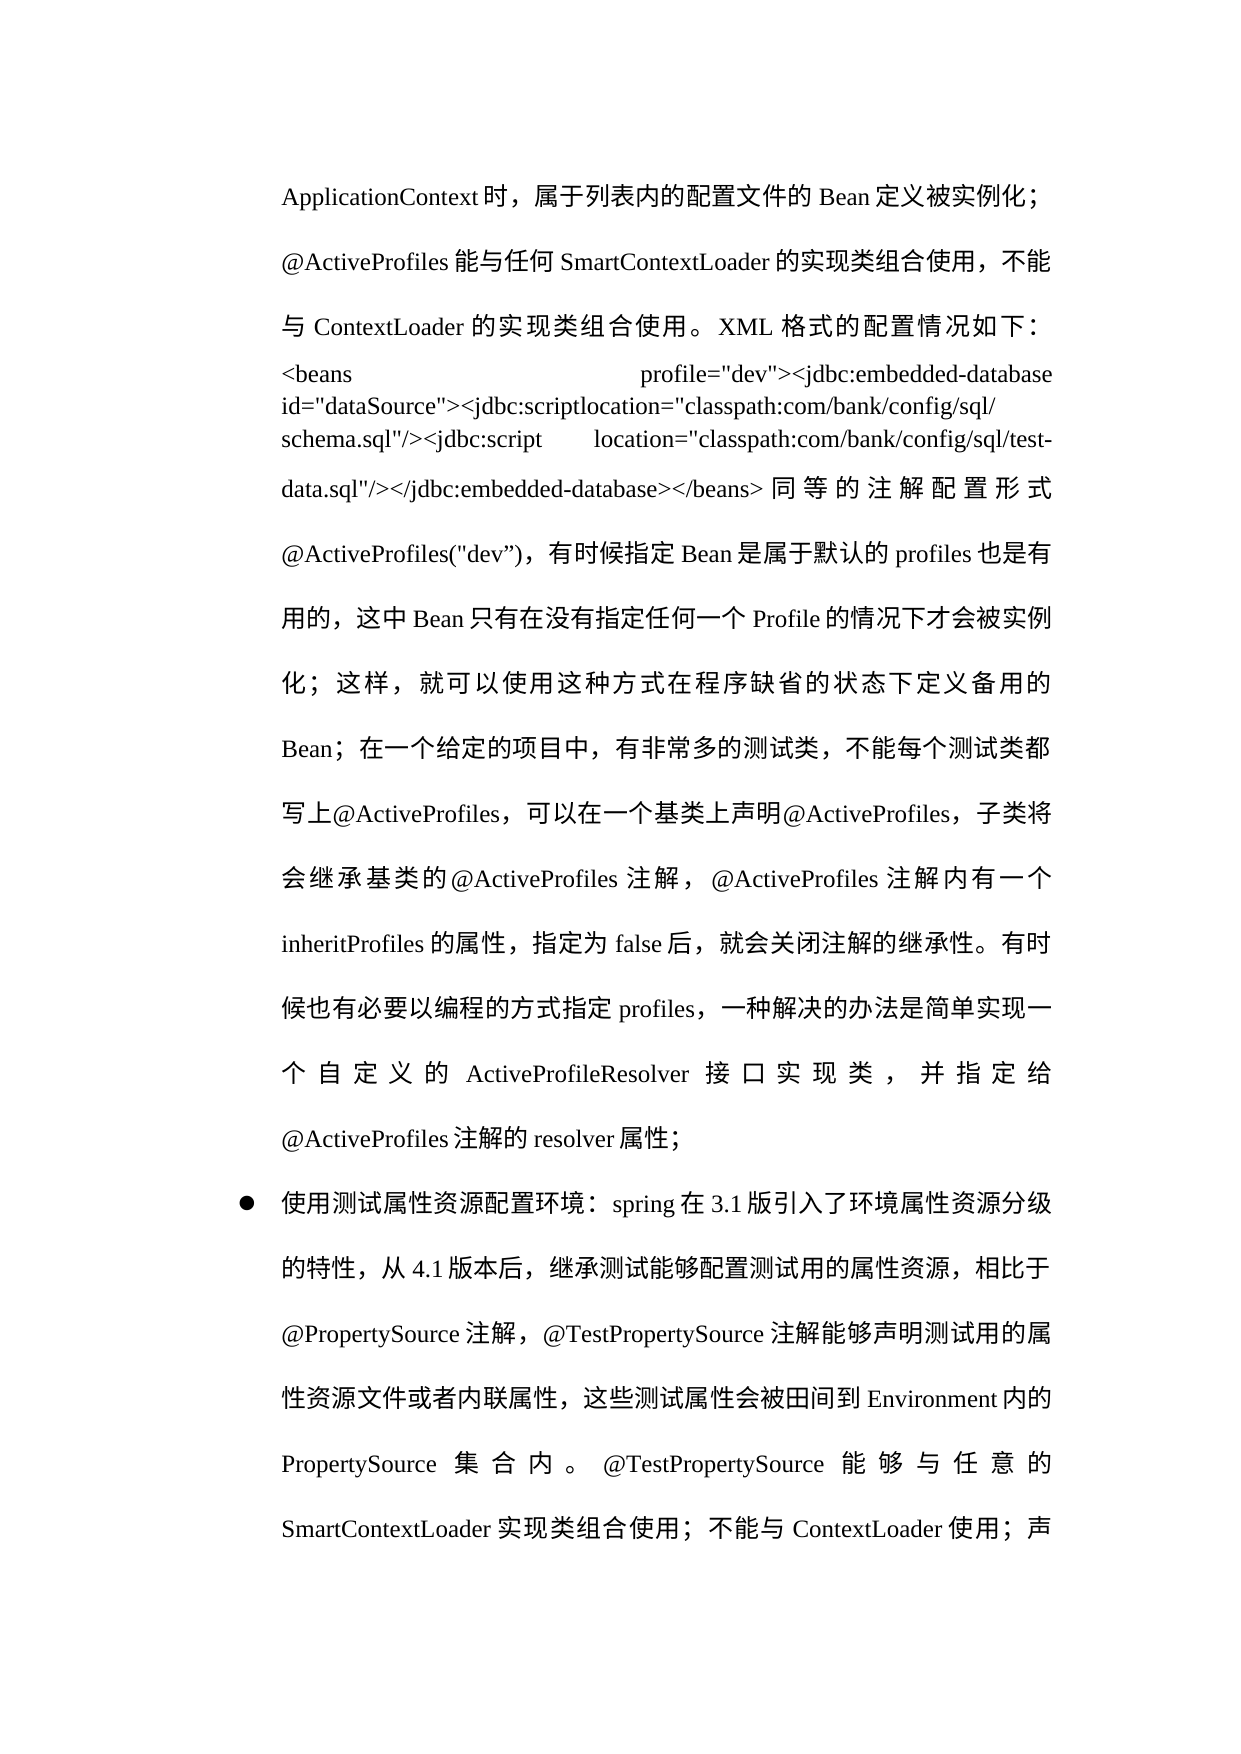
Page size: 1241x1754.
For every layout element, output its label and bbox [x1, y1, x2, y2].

list [237, 1169, 1053, 1559]
list [237, 162, 1053, 1169]
